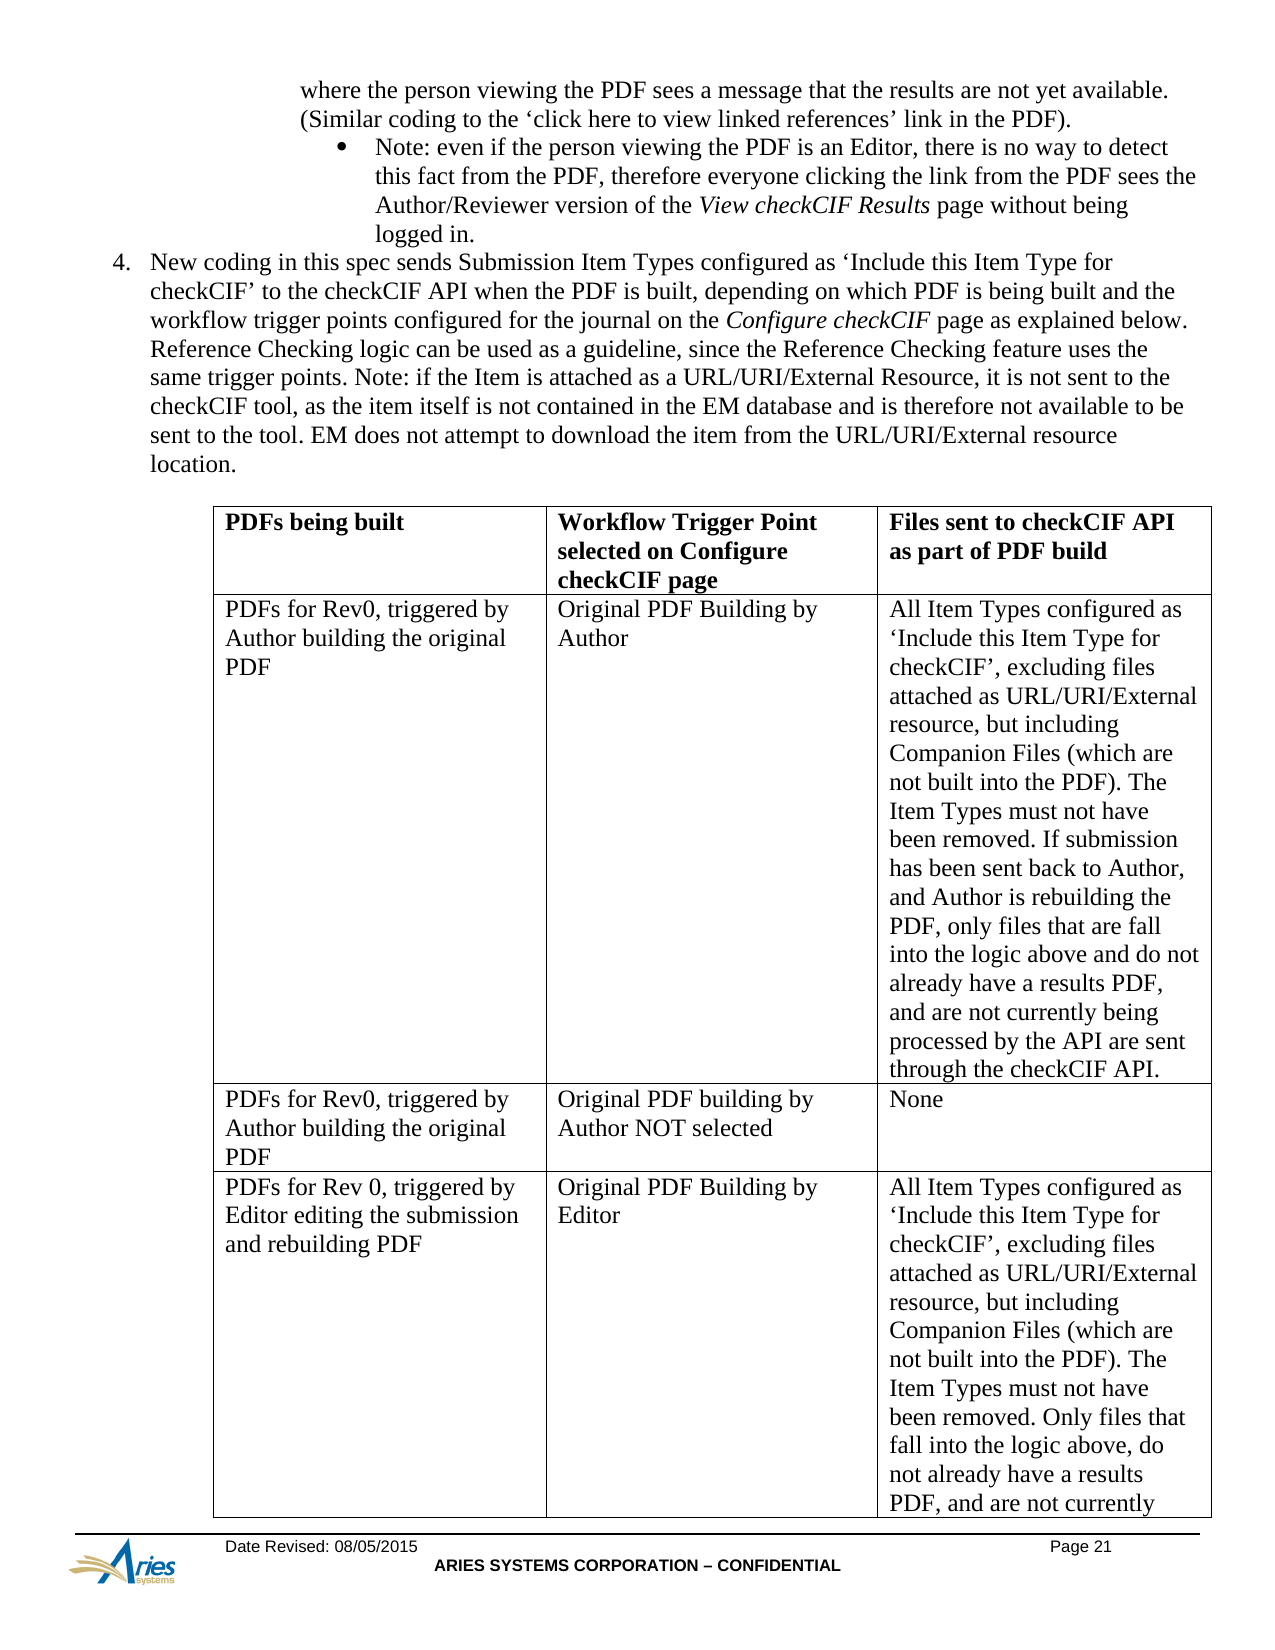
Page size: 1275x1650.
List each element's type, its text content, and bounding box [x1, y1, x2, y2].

picture [68, 1538, 175, 1585]
table_cell Original PDF Building by Author [547, 595, 877, 1083]
table_cell PDFs for Rev0, triggered by Author building the original PDF [214, 595, 546, 1083]
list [262, 75, 1200, 132]
list New coding in this spec sends Submission Item Types configured as ‘Include this Item Type for checkCIF’ to the checkCIF API when the PDF is built, depending on which PDF is being built and the workflow trigger points configured for the journal on the Configure checkCIF page as explained below. Reference Checking logic can be used as a guideline, since the Reference Checking feature uses the same trigger points. Note: if the Item is attached as a URL/URI/External Resource, it is not sent to the checkCIF tool, as the item itself is not contained in the EM database and is therefore not available to be sent to the tool. EM does not attempt to download the item from the URL/URI/External resource location. [112, 247, 1200, 477]
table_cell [878, 1172, 1211, 1517]
table_cell All Item Types configured as ‘Include this Item Type for checkCIF’, excluding files attached as URL/URI/External resource, but including Companion Files (which are not built into the PDF). The Item Types must not have been removed. If submission has been sent back to Author, and Author is rebuilding the PDF, only files that are fall into the logic above and do not already have a results PDF, and are not currently being processed by the API are sent through the checkCIF API. [878, 595, 1211, 1083]
list Note: even if the person viewing the PDF is an Editor, there is no way to detect this fact from the PDF, therefore everyone clicking the link from the PDF sees the Author/Reviewer version of the View checkCIF Results page without being logged in. [337, 132, 1200, 247]
table_header Workflow Trigger Point selected on Configure checkCIF page [547, 507, 877, 593]
table_header Files sent to checkCIF API as part of PDF build [878, 507, 1211, 593]
table_cell Original PDF building by Author NOT selected [547, 1084, 877, 1171]
table_cell None [878, 1084, 1211, 1171]
table_header PDFs being built [214, 507, 546, 593]
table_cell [214, 1172, 546, 1517]
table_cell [547, 1172, 877, 1517]
table_cell PDFs for Rev0, triggered by Author building the original PDF [214, 1084, 546, 1171]
